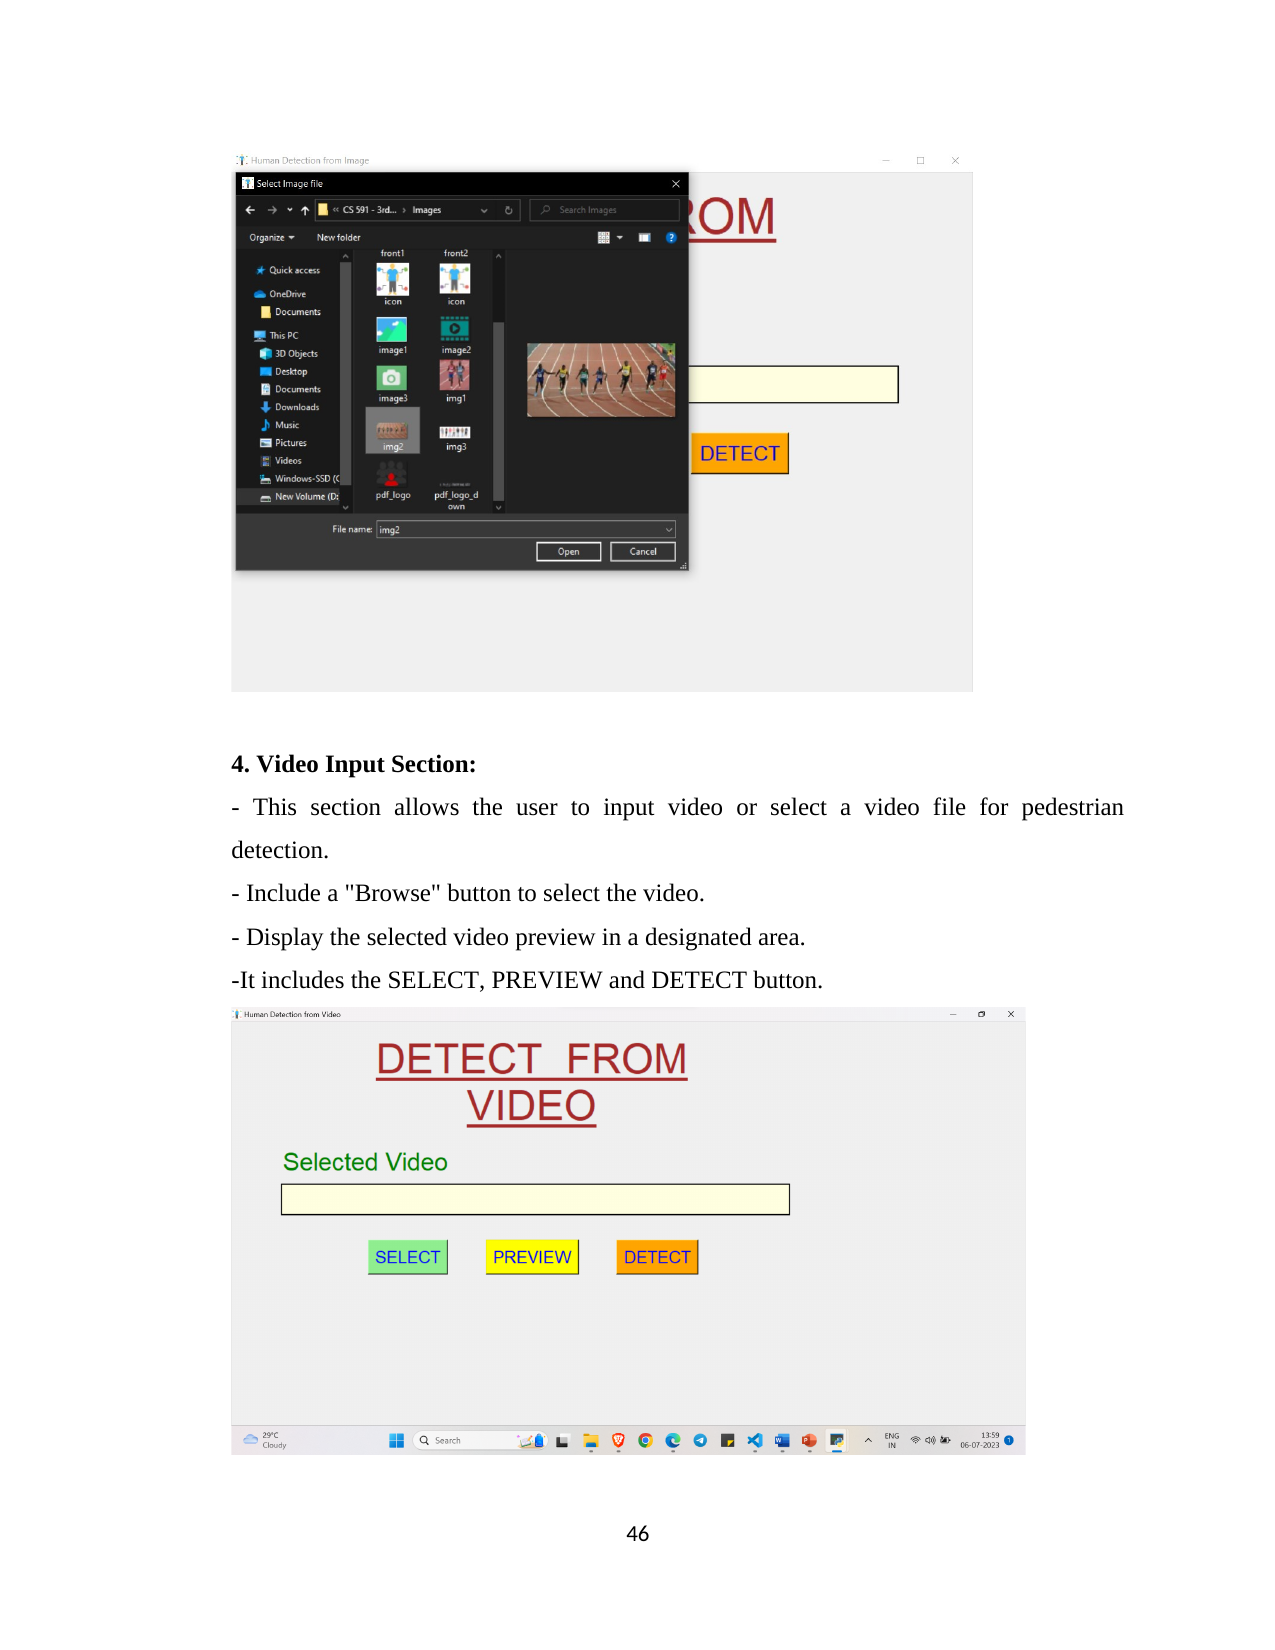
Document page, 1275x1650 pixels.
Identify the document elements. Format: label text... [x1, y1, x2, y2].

picture [231, 150, 973, 692]
list - Include a "Browse" button to select the video. [231, 878, 1125, 907]
list -It includes the SELECT, PREVIEW and DETECT button. [231, 965, 1125, 993]
list - Display the selected video preview in a designated area. [231, 922, 1125, 950]
picture [231, 1007, 1026, 1455]
list 4. Video Input Section: [231, 749, 1125, 778]
list - This section allows the user to input video or select a video file for pedestrian detection. [231, 792, 1125, 864]
